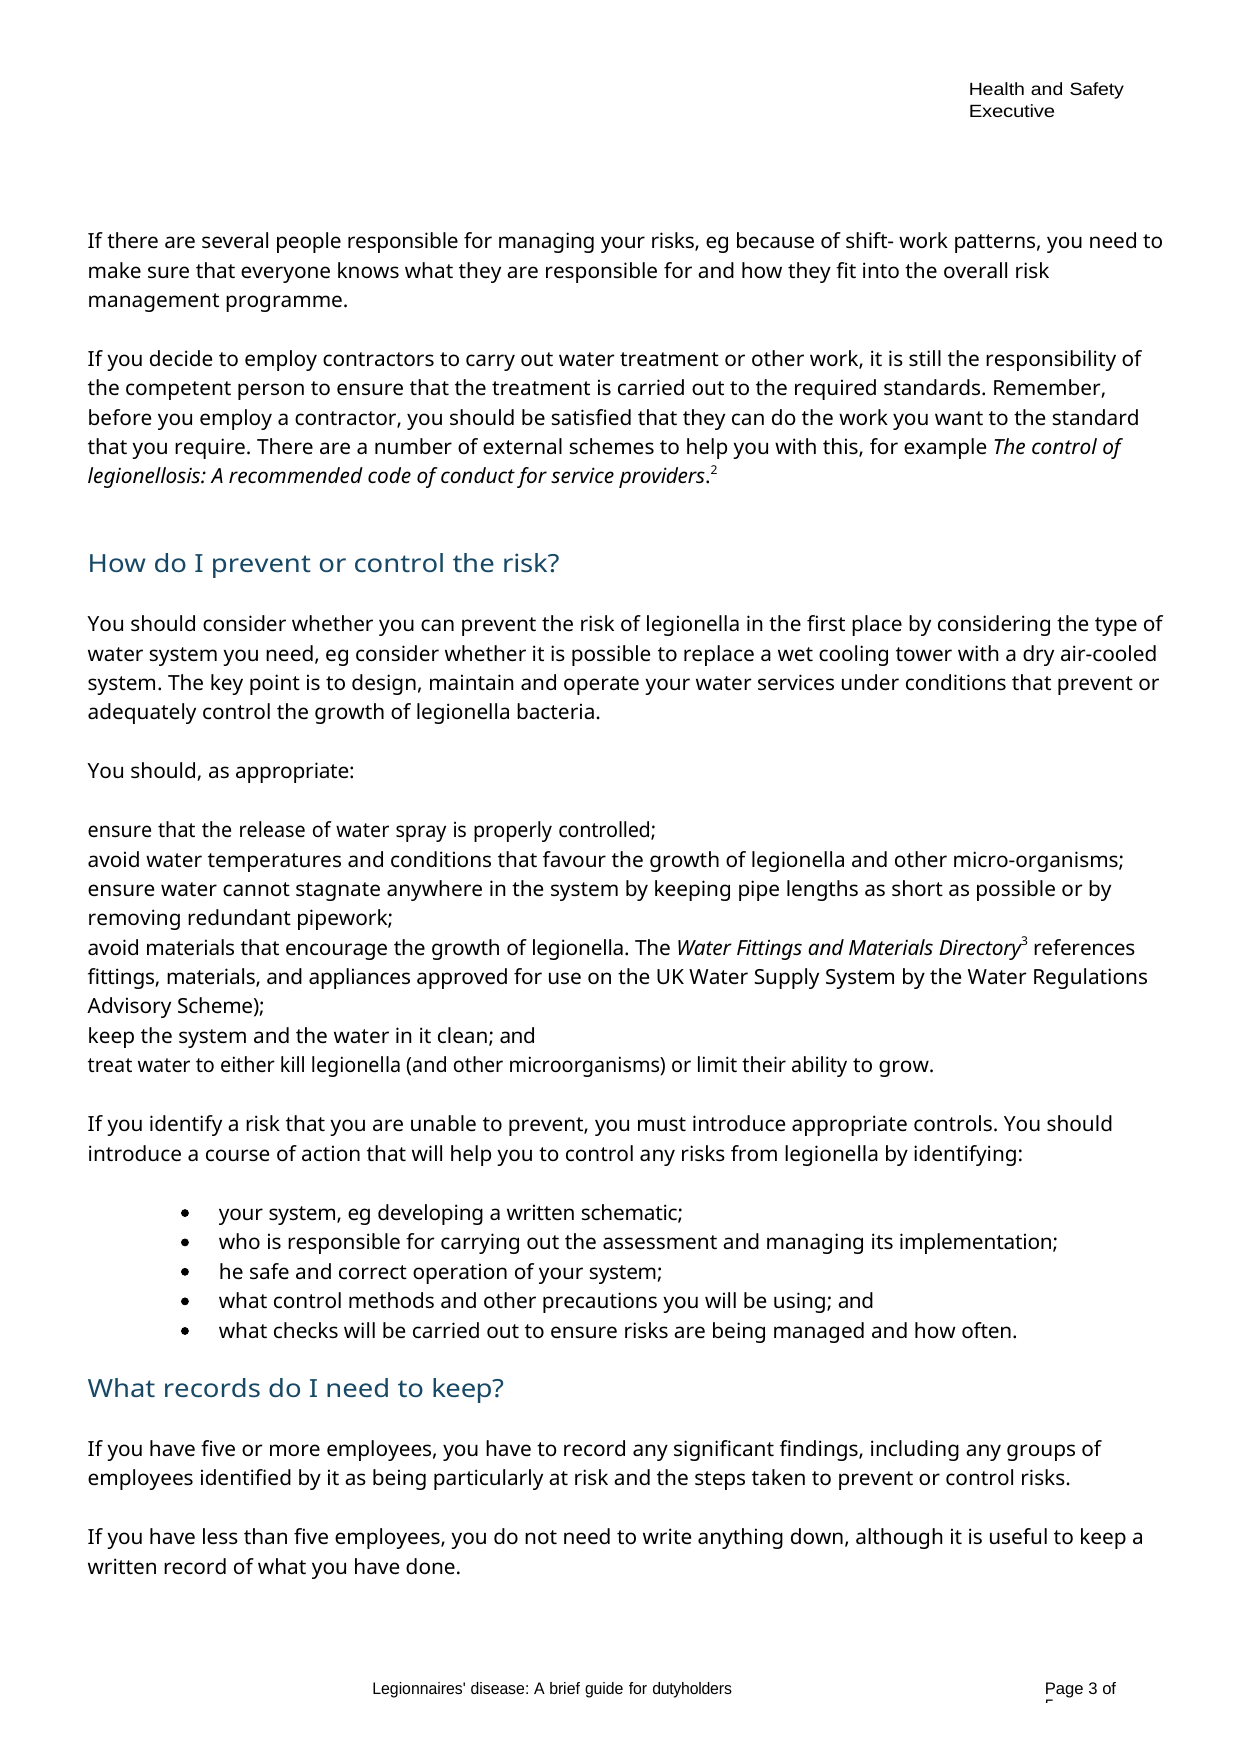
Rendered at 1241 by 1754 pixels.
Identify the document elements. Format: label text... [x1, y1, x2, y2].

list he safe and correct operation of your system; [181, 1257, 1167, 1285]
text You should consider whether you can prevent the risk of legionella in the first place by considering the type of water system you need, eg consider whether it is possible to replace a wet cooling tower with a dry air-cooled system. The key point is to design, maintain and operate your water services under conditions that prevent or adequately control the growth of legionella bacteria. [87, 609, 1167, 726]
text avoid water temperatures and conditions that favour the growth of legionella and other micro-organisms; [87, 845, 1167, 873]
text treat water to either kill legionella (and other microorganisms) or limit their ability to grow. [87, 1051, 1167, 1079]
list what checks will be carried out to ensure risks are being managed and how often. [181, 1316, 1167, 1344]
text What records do I need to keep? [87, 1370, 1167, 1404]
list your system, eg developing a written schematic; [181, 1198, 1167, 1226]
text avoid materials that encourage the growth of legionella. The Water Fittings and Materials Directory3 references fittings, materials, and appliances approved for use on the UK Water Supply System by the Water Regulations Advisory Scheme); [87, 933, 1167, 1020]
text If you have five or more employees, you have to record any significant findings, including any groups of employees identified by it as being particularly at risk and the steps taken to prevent or control risks. [87, 1434, 1167, 1492]
text If you decide to employ contractors to carry out water treatment or other work, it is still the responsibility of the competent person to ensure that the treatment is carried out to the required standards. Remember, before you employ a contractor, you should be satisfied that they can do the work you want to the standard that you require. There are a number of external schemes to help you with this, for example The control of legionellosis: A recommended code of conduct for service providers.2 [87, 344, 1167, 490]
text You should, as appropriate: [87, 756, 1167, 784]
text ensure water cannot stagnate anywhere in the system by keeping pipe lengths as short as possible or by removing redundant pipework; [87, 874, 1167, 932]
text If you identify a risk that you are unable to prevent, you must introduce appropriate controls. You should introduce a course of action that will help you to control any risks from legionella by identifying: [87, 1109, 1167, 1167]
text ensure that the release of water spray is properly controlled; [87, 815, 1167, 844]
text If you have less than five employees, you do not need to write anything down, although it is useful to keep a written record of what you have done. [87, 1522, 1167, 1580]
text How do I prevent or control the risk? [87, 546, 1167, 580]
text keep the system and the water in it clean; and [87, 1021, 1167, 1049]
text If there are several people responsible for managing your risks, eg because of shift- work patterns, you need to make sure that everyone knows what they are responsible for and how they fit into the overall risk management programme. [87, 227, 1167, 313]
list what control methods and other precautions you will be using; and [181, 1286, 1167, 1315]
list who is responsible for carrying out the assessment and managing its implementation; [181, 1227, 1167, 1256]
